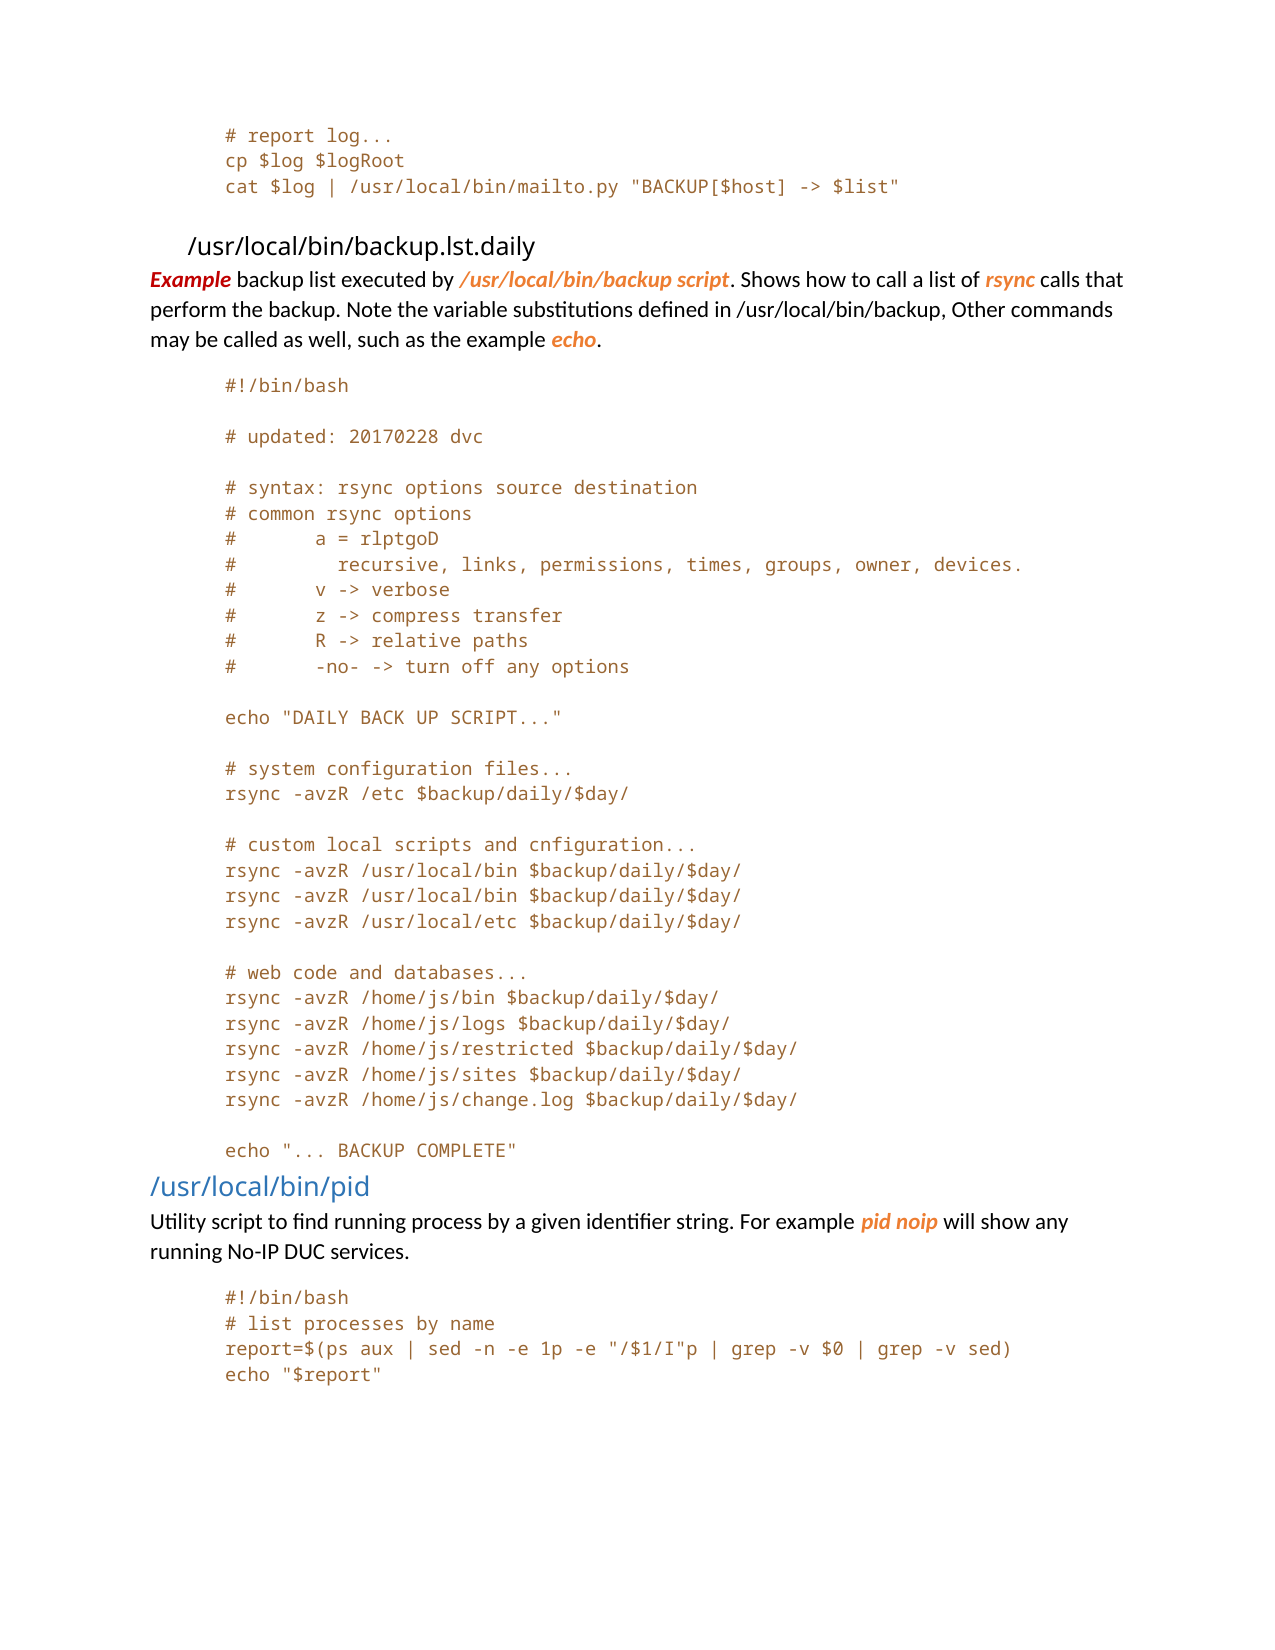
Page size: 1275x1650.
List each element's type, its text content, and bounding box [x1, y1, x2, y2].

text rsync -avzR /home/js/restricted $backup/daily/$day/ [225, 1036, 1125, 1061]
text # recursive, links, permissions, times, groups, owner, devices. [225, 551, 1125, 576]
text # custom local scripts and cnfiguration... [225, 832, 1125, 857]
text #!/bin/bash [225, 1284, 1125, 1310]
text # a = rlptgoD [225, 525, 1125, 551]
text rsync -avzR /usr/local/etc $backup/daily/$day/ [225, 908, 1125, 934]
text report=$(ps aux | sed -n -e 1p -e "/$1/I"p | grep -v $0 | grep -v sed) [225, 1335, 1125, 1361]
text rsync -avzR /home/js/bin $backup/daily/$day/ [225, 985, 1125, 1010]
text # report log... [225, 122, 1125, 147]
text # list processes by name [225, 1310, 1125, 1335]
text # -no- -> turn off any options [225, 653, 1125, 678]
text # z -> compress transfer [225, 602, 1125, 627]
text echo "$report" [225, 1361, 1125, 1386]
text #!/bin/bash [225, 372, 1125, 398]
text rsync -avzR /home/js/logs $backup/daily/$day/ [225, 1010, 1125, 1036]
subtitle /usr/local/bin/pid [150, 1167, 1125, 1204]
text rsync -avzR /etc $backup/daily/$day/ [225, 781, 1125, 806]
text cp $log $logRoot [225, 147, 1125, 173]
text # syntax: rsync options source destination [225, 474, 1125, 500]
text echo "... BACKUP COMPLETE" [225, 1138, 1125, 1163]
text # common rsync options [225, 500, 1125, 525]
text # R -> relative paths [225, 627, 1125, 653]
subtitle /usr/local/bin/backup.lst.daily [187, 228, 1125, 262]
text rsync -avzR /home/js/sites $backup/daily/$day/ [225, 1061, 1125, 1087]
text echo "DAILY BACK UP SCRIPT..." [225, 704, 1125, 729]
text # system configuration files... [225, 755, 1125, 781]
text rsync -avzR /usr/local/bin $backup/daily/$day/ [225, 883, 1125, 908]
text # web code and databases... [225, 959, 1125, 985]
text # updated: 20170228 dvc [225, 423, 1125, 449]
text rsync -avzR /home/js/change.log $backup/daily/$day/ [225, 1087, 1125, 1112]
text Example backup list executed by /usr/local/bin/backup script. Shows how to call a list of rsync calls that perform the backup. Note the variable substitutions defined in /usr/local/bin/backup, Other commands may be called as well, such as the example echo. [150, 265, 1125, 353]
text Utility script to find running process by a given identifier string. For example pid noip will show any running No-IP DUC services. [150, 1207, 1125, 1266]
text # v -> verbose [225, 576, 1125, 602]
text cat $log | /usr/local/bin/mailto.py "BACKUP[$host] -> $list" [225, 173, 1125, 198]
text rsync -avzR /usr/local/bin $backup/daily/$day/ [225, 857, 1125, 883]
